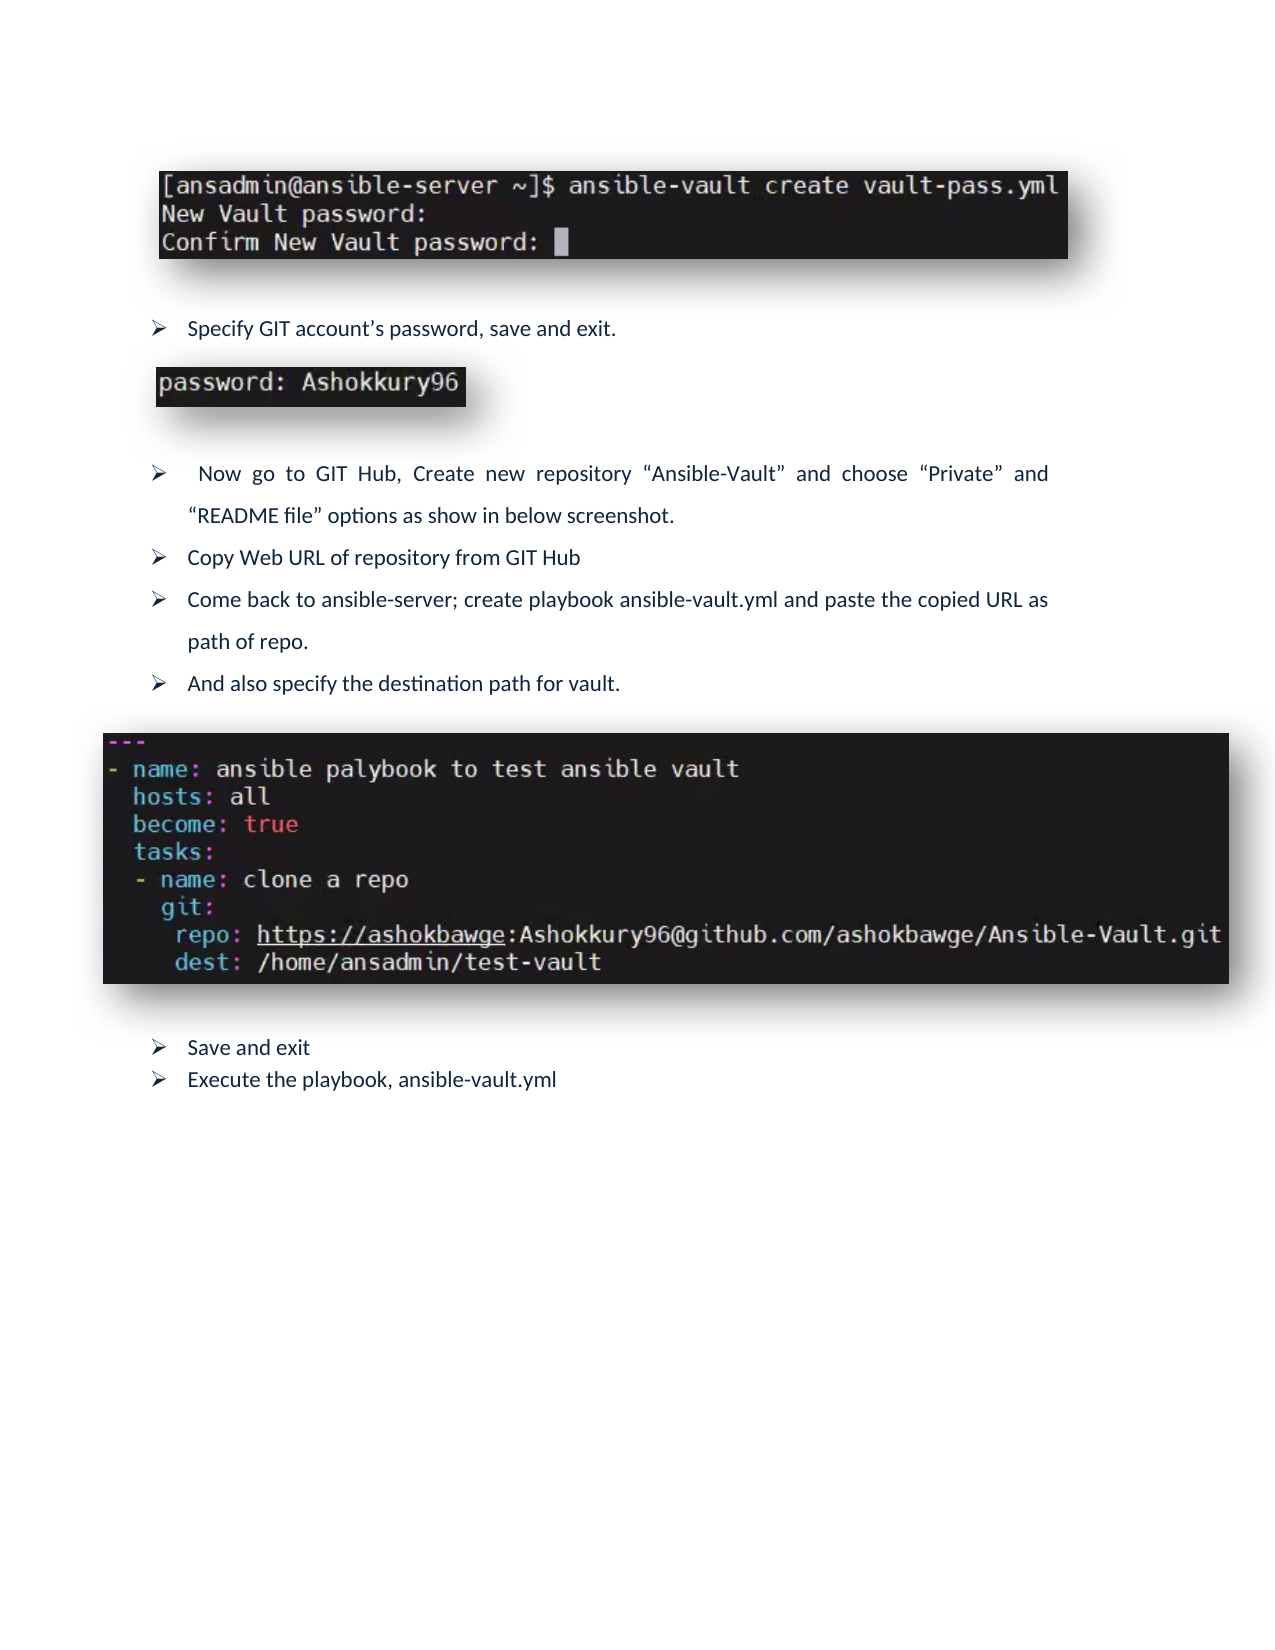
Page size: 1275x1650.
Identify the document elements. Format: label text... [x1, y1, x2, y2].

list Come back to ansible-server; create playbook ansible-vault.yml and paste the copied URL as path of repo. [150, 586, 1050, 656]
list Now go to GIT Hub, Create new repository “Ansible-Vault” and choose “Private” and “README file” options as show in below screenshot. [150, 459, 1050, 529]
list Specify GIT account’s password, save and exit. [150, 314, 1050, 342]
picture [159, 171, 1068, 259]
list Save and exit [150, 1033, 1050, 1061]
list Execute the playbook, ansible-vault.yml [150, 1066, 1050, 1094]
picture [103, 733, 1229, 984]
list And also specify the destination path for vault. [150, 669, 1050, 697]
list Copy Web URL of repository from GIT Hub [150, 543, 1050, 572]
picture [156, 367, 466, 407]
